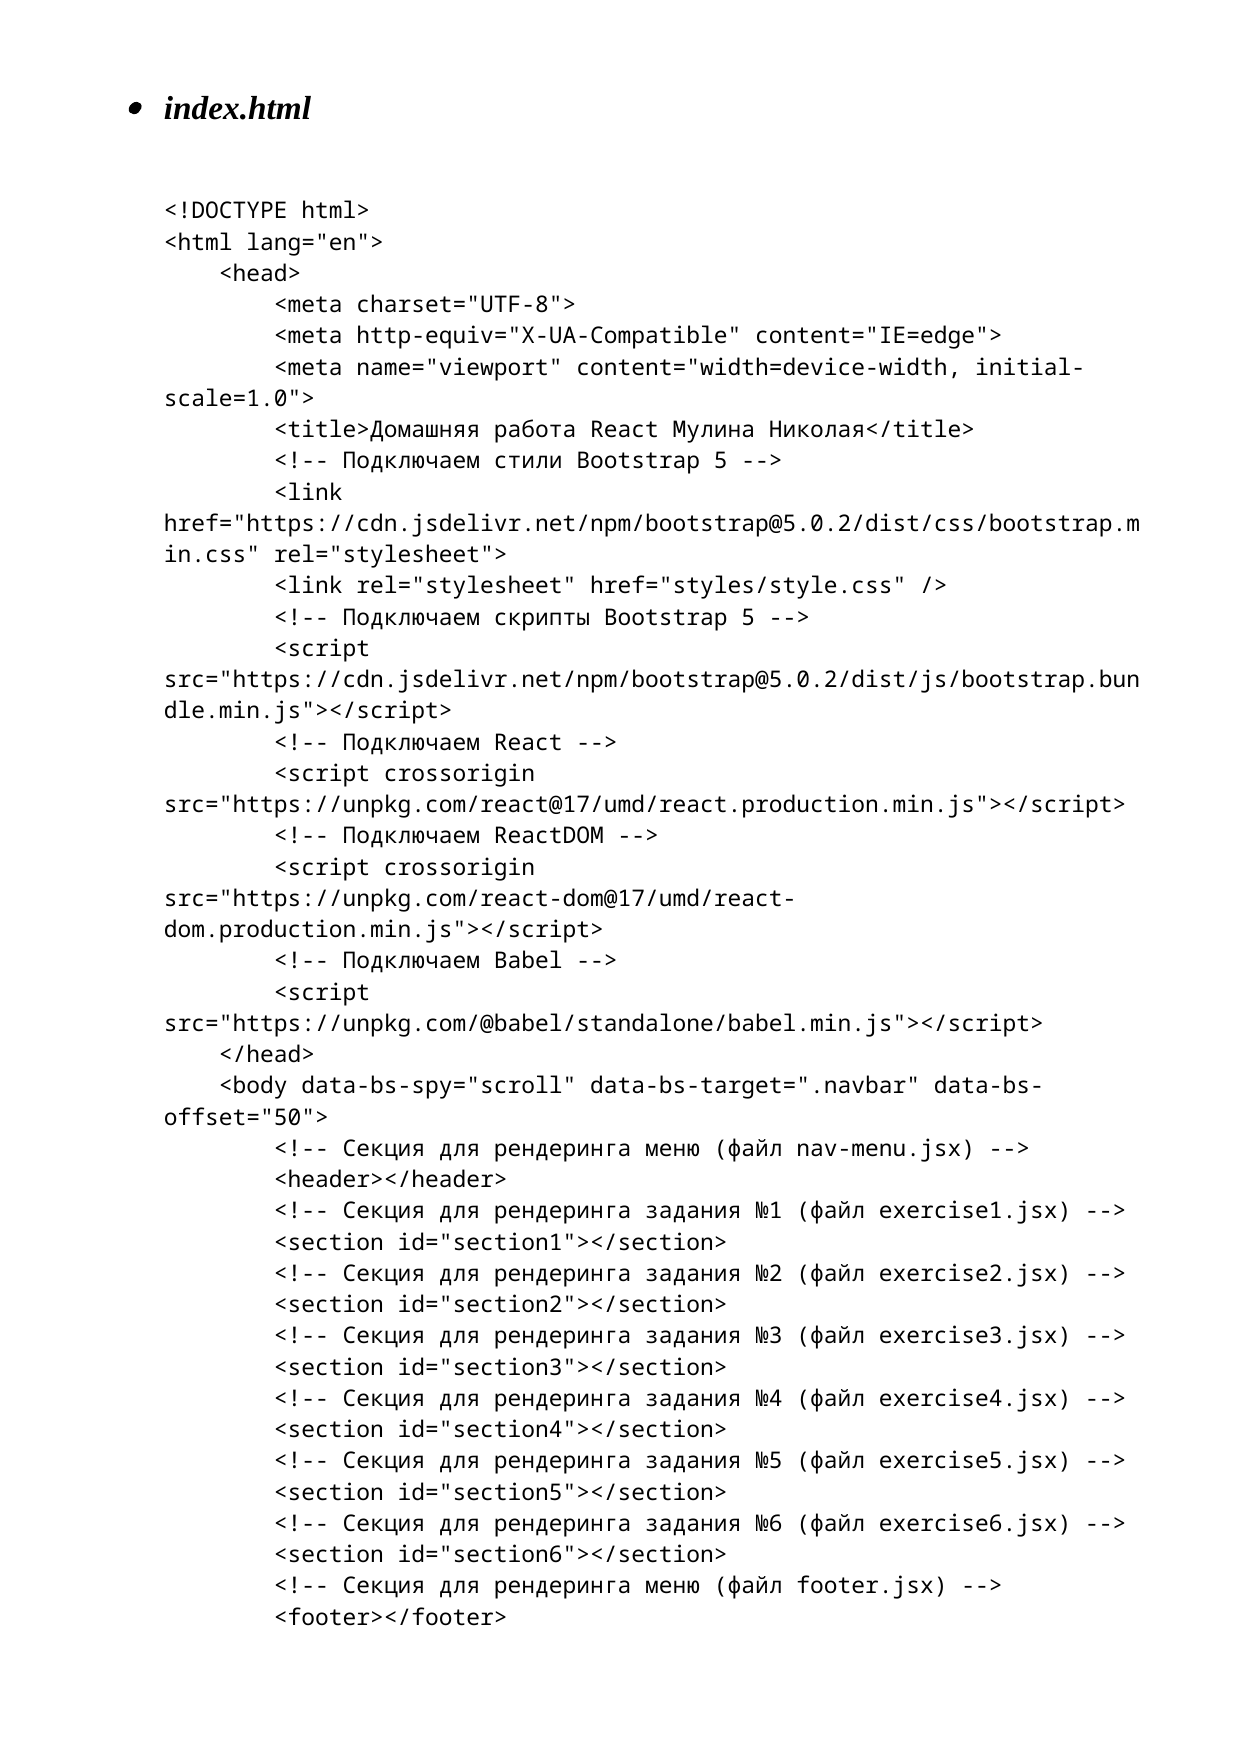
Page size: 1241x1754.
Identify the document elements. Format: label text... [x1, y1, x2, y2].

text </head> [164, 1038, 1152, 1069]
text <body data-bs-spy="scroll" data-bs-target=".navbar" data-bs-offset="50"> [164, 1069, 1152, 1132]
text <script src="https://unpkg.com/@babel/standalone/babel.min.js"></script> [164, 976, 1152, 1038]
text <script crossorigin src="https://unpkg.com/react@17/umd/react.production.min.js"></script> [164, 757, 1152, 819]
text <!-- Секция для рендеринга меню (файл footer.jsx) --> [164, 1569, 1152, 1601]
text <!-- Секция для рендеринга задания №6 (файл exercise6.jsx) --> [164, 1507, 1152, 1538]
text <section id="section6"></section> [164, 1538, 1152, 1569]
text <!-- Секция для рендеринга задания №1 (файл exercise1.jsx) --> [164, 1194, 1152, 1226]
text <!-- Подключаем скрипты Bootstrap 5 --> [164, 601, 1152, 632]
text <!-- Секция для рендеринга задания №4 (файл exercise4.jsx) --> [164, 1382, 1152, 1413]
text <script src="https://cdn.jsdelivr.net/npm/bootstrap@5.0.2/dist/js/bootstrap.bundle.min.js"></script> [164, 632, 1152, 726]
text <!-- Подключаем ReactDOM --> [164, 819, 1152, 851]
text <script crossorigin src="https://unpkg.com/react-dom@17/umd/react-dom.production.min.js"></script> [164, 851, 1152, 944]
text <!-- Подключаем Babel --> [164, 944, 1152, 976]
text <!-- Подключаем стили Bootstrap 5 --> [164, 444, 1152, 476]
text <!-- Секция для рендеринга задания №2 (файл exercise2.jsx) --> [164, 1257, 1152, 1288]
text <link href="https://cdn.jsdelivr.net/npm/bootstrap@5.0.2/dist/css/bootstrap.min.css" rel="stylesheet"> [164, 476, 1152, 569]
text <section id="section2"></section> [164, 1288, 1152, 1319]
text <header></header> [164, 1163, 1152, 1194]
text <section id="section4"></section> [164, 1413, 1152, 1444]
text <section id="section3"></section> [164, 1351, 1152, 1382]
text <section id="section5"></section> [164, 1476, 1152, 1507]
text <footer></footer> [164, 1601, 1152, 1632]
text <!-- Секция для рендеринга меню (файл nav-menu.jsx) --> [164, 1132, 1152, 1163]
text <title>Домашняя работа React Мулина Николая</title> [164, 413, 1152, 444]
text <link rel="stylesheet" href="styles/style.css" /> [164, 569, 1152, 601]
text <html lang="en"> [164, 226, 1152, 257]
text <head> [164, 257, 1152, 288]
text <!-- Секция для рендеринга задания №5 (файл exercise5.jsx) --> [164, 1444, 1152, 1476]
text <section id="section1"></section> [164, 1226, 1152, 1257]
text <meta http-equiv="X-UA-Compatible" content="IE=edge"> [164, 319, 1152, 351]
text <!-- Подключаем React --> [164, 726, 1152, 757]
list index.html [126, 89, 1152, 127]
text <meta name="viewport" content="width=device-width, initial-scale=1.0"> [164, 351, 1152, 413]
text <!-- Секция для рендеринга задания №3 (файл exercise3.jsx) --> [164, 1319, 1152, 1351]
text <meta charset="UTF-8"> [164, 288, 1152, 319]
text <!DOCTYPE html> [164, 194, 1152, 226]
